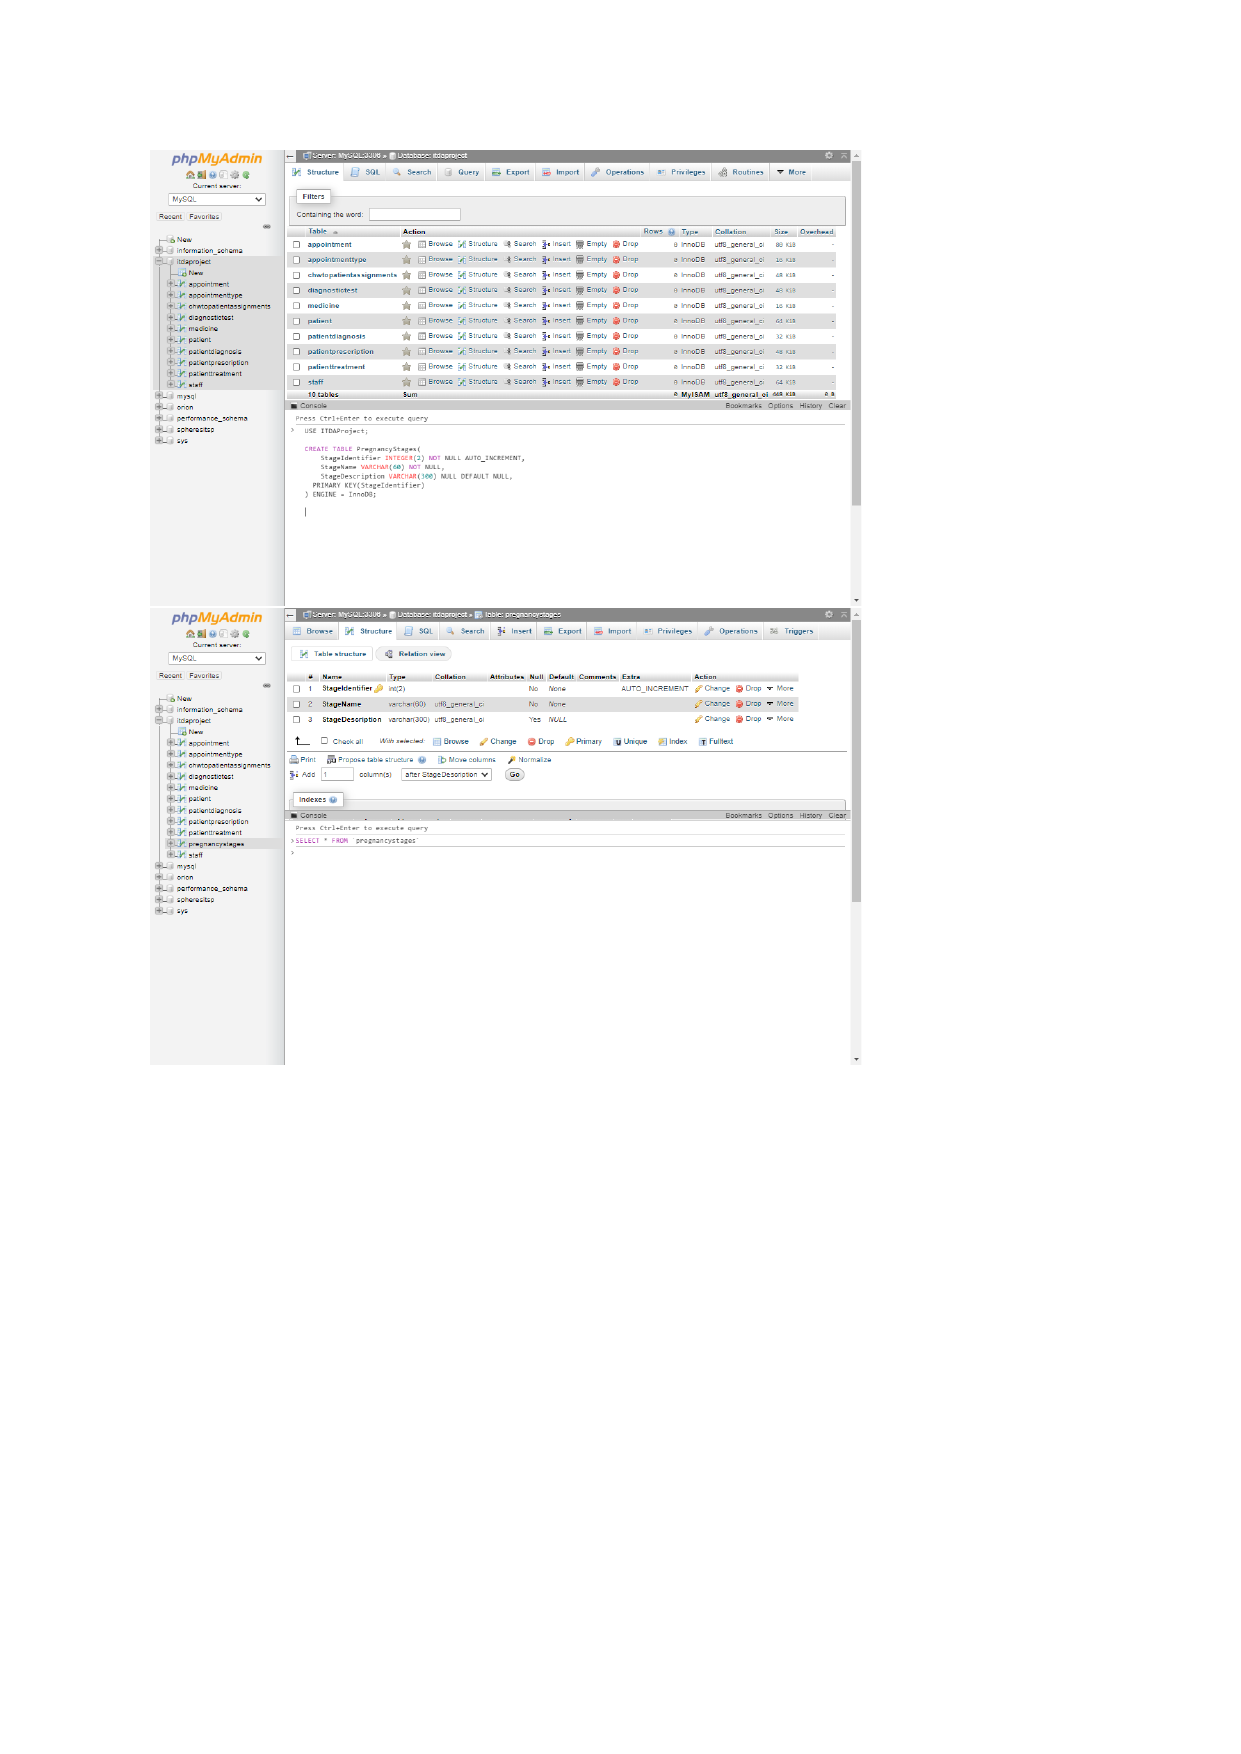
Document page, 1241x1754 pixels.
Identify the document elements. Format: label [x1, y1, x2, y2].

picture [150, 608, 862, 1065]
picture [150, 150, 862, 606]
